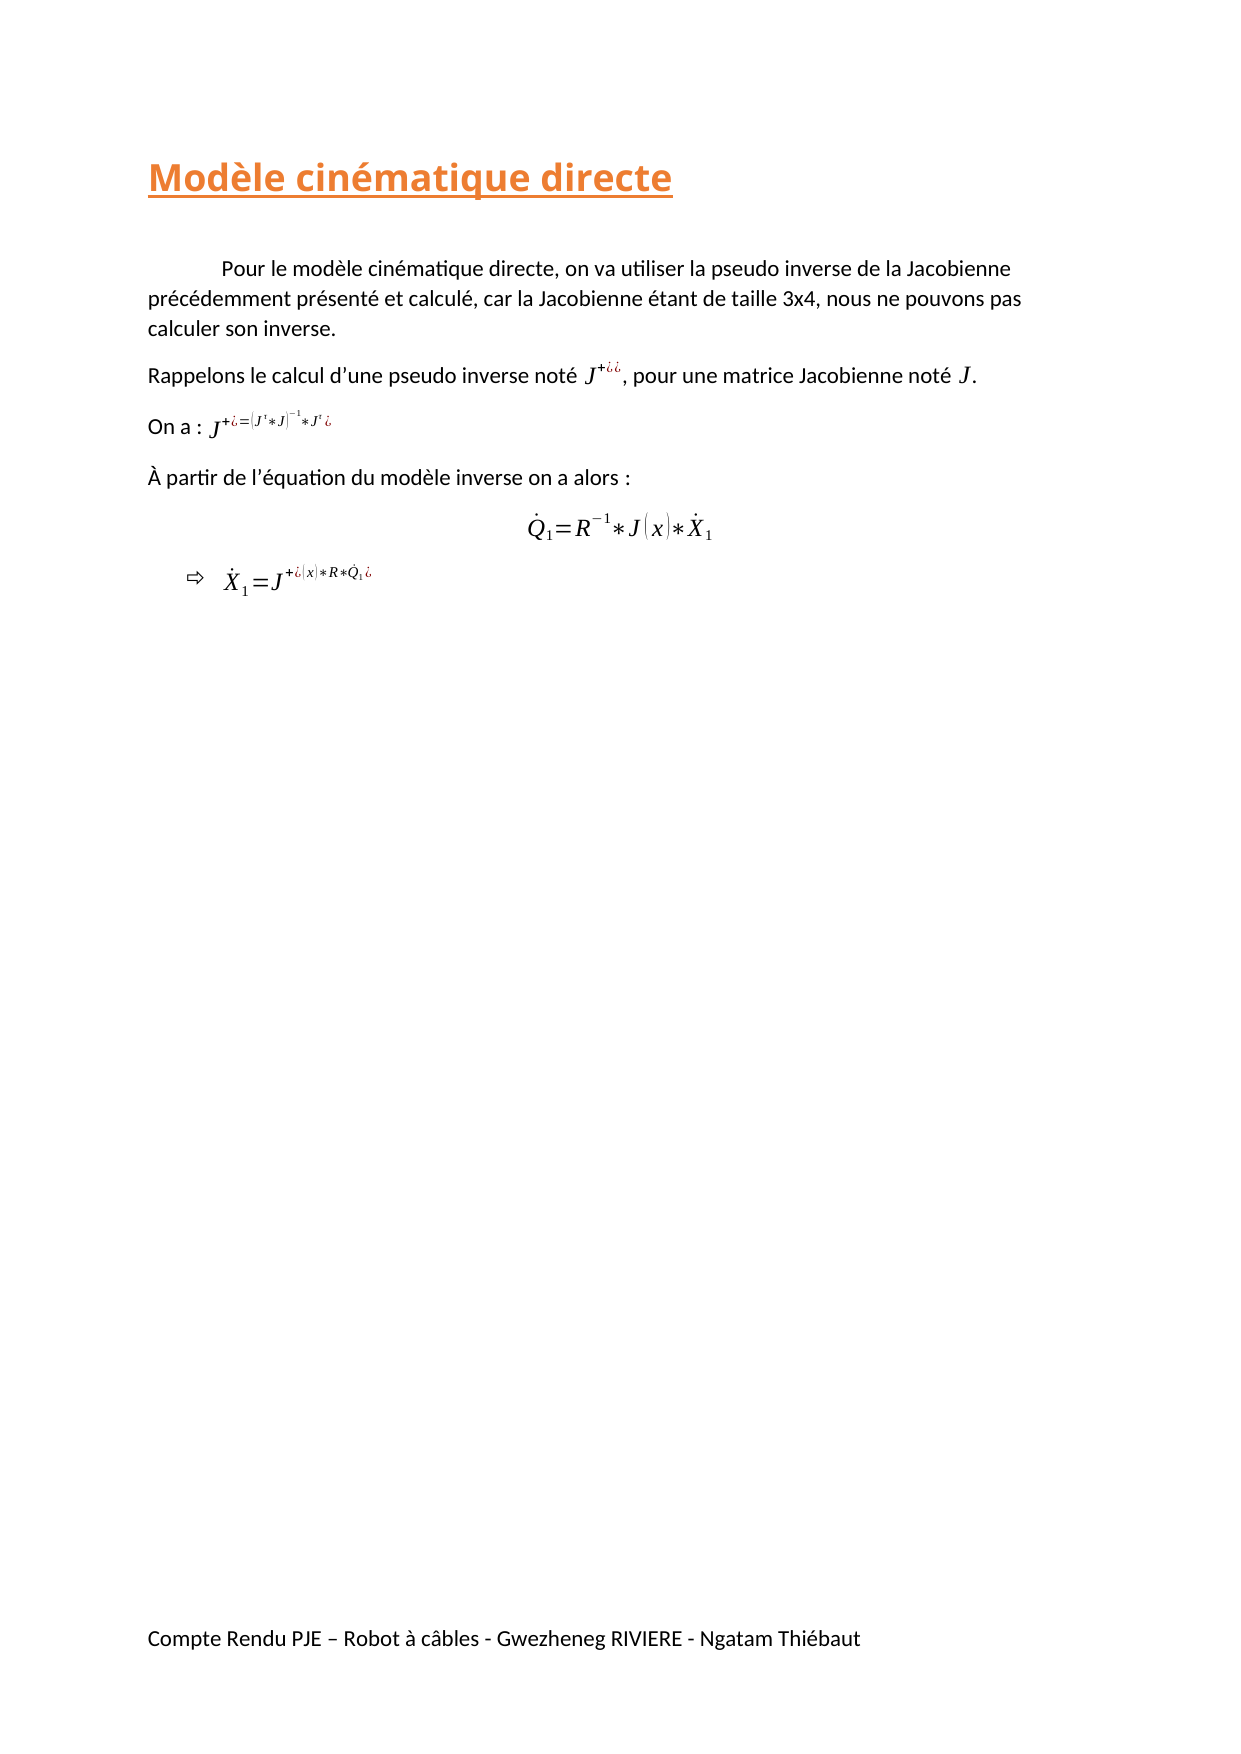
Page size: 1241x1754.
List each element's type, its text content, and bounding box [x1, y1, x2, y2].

text Pour le modèle cinématique directe, on va utiliser la pseudo inverse de la Jacobienne précédemment présenté et calculé, car la Jacobienne étant de taille 3x4, nous ne pouvons pas calculer son inverse. [148, 254, 1093, 342]
text Modèle cinématique directe [148, 152, 1093, 203]
text À partir de l’équation du modèle inverse on a alors : [148, 463, 1093, 491]
text On a : [148, 409, 1093, 444]
text Rappelons le calcul d’une pseudo inverse noté , pour une matrice Jacobienne noté . [148, 361, 1093, 390]
